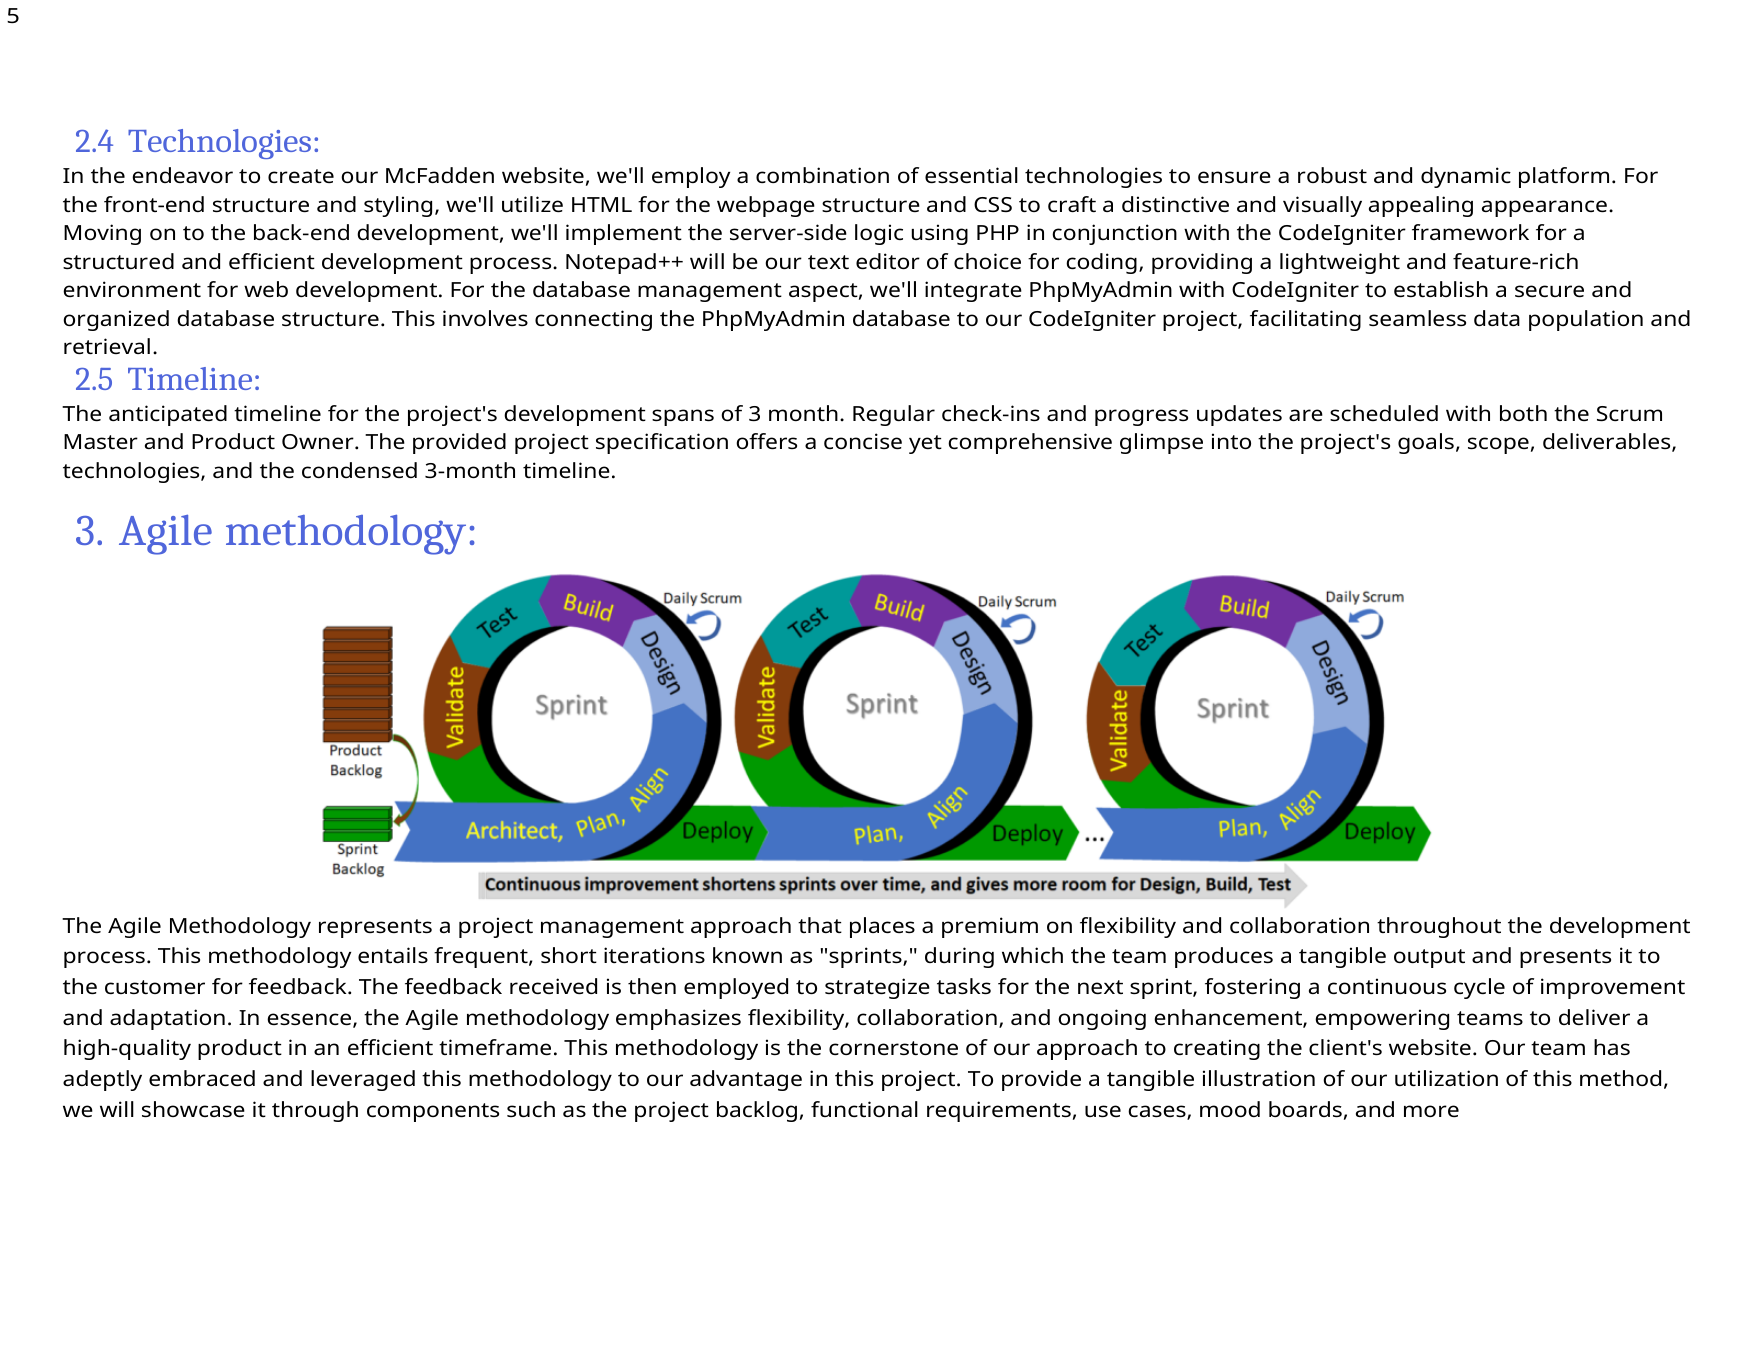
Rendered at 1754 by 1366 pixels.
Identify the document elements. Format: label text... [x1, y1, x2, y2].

text In the endeavor to create our McFadden website, we'll employ a combination of essential technologies to ensure a robust and dynamic platform. For the front-end structure and styling, we'll utilize HTML for the webpage structure and CSS to craft a distinctive and visually appealing appearance. Moving on to the back-end development, we'll implement the server-side logic using PHP in conjunction with the CodeIgniter framework for a structured and efficient development process. Notepad++ will be our text editor of choice for coding, providing a lightweight and feature-rich environment for web development. For the database management aspect, we'll integrate PhpMyAdmin with CodeIgniter to establish a secure and organized database structure. This involves connecting the PhpMyAdmin database to our CodeIgniter project, facilitating seamless data population and retrieval. [62, 161, 1693, 361]
subtitle Technologies: [75, 123, 1693, 161]
subtitle Timeline: [75, 361, 1693, 399]
picture [317, 571, 1440, 909]
subtitle Agile methodology: [75, 506, 1693, 556]
text The anticipated timeline for the project's development spans of 3 month. Regular check-ins and progress updates are scheduled with both the Scrum Master and Product Owner. The provided project specification offers a concise yet comprehensive glimpse into the project's goals, scope, deliverables, technologies, and the condensed 3-month timeline. [62, 399, 1693, 484]
